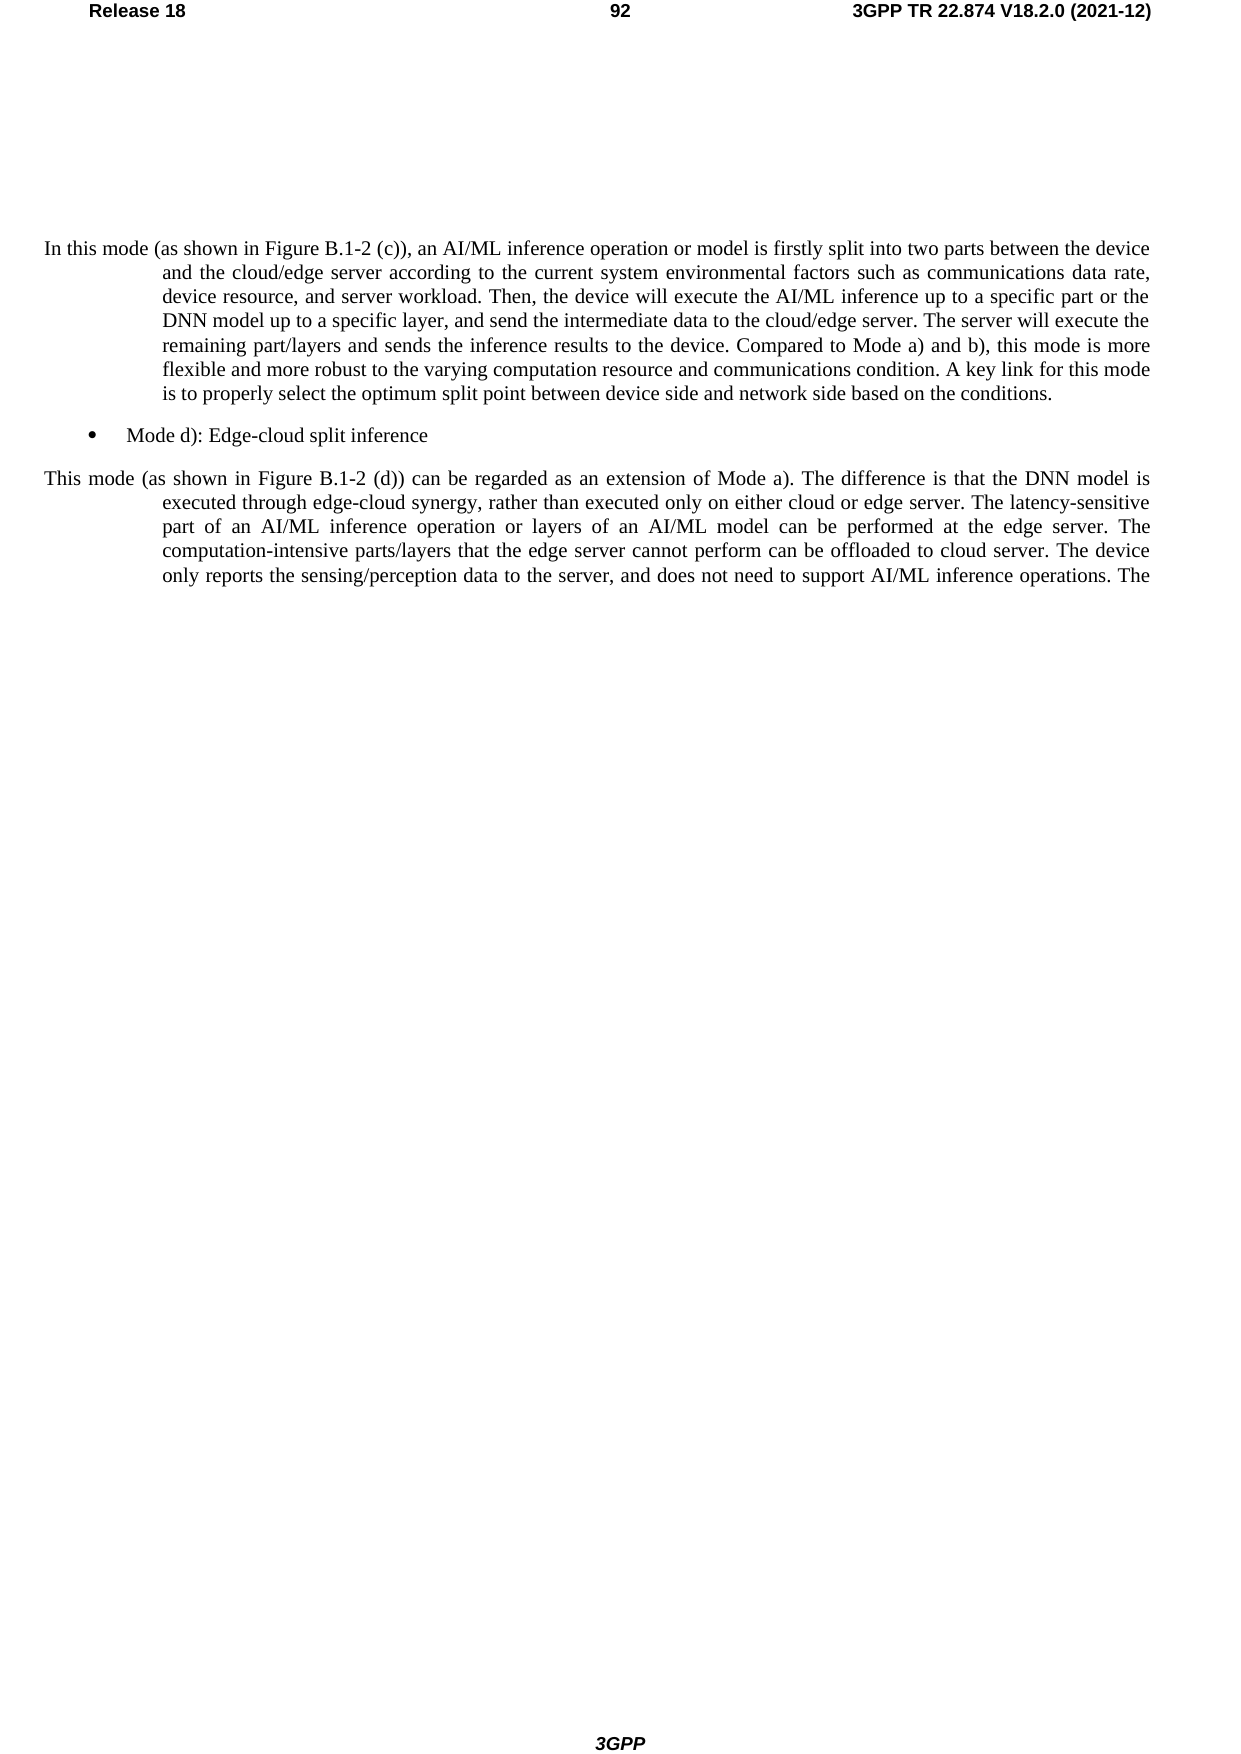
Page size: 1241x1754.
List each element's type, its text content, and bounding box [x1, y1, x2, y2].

text This mode (as shown in Figure B.1-2 (d)) can be regarded as an extension of Mode a). The difference is that the DNN model is executed through edge-cloud synergy, rather than executed only on either cloud or edge server. The latency-sensitive part of an AI/ML inference operation or layers of an AI/ML model can be performed at the edge server. The computation-intensive parts/layers that the edge server cannot perform can be offloaded to cloud server. The device only reports the sensing/perception data to the server, and does not need to support AI/ML inference operations. The intermediate data are sent from the edge server to the cloud server. A proper split point needs to be selected for an efficient cooperation between edge server and cloud server. [44, 466, 1152, 587]
text In this mode (as shown in Figure B.1-2 (c)), an AI/ML inference operation or model is firstly split into two parts between the device and the cloud/edge server according to the current system environmental factors such as communications data rate, device resource, and server workload. Then, the device will execute the AI/ML inference up to a specific part or the DNN model up to a specific layer, and send the intermediate data to the cloud/edge server. The server will execute the remaining part/layers and sends the inference results to the device. Compared to Mode a) and b), this mode is more flexible and more robust to the varying computation resource and communications condition. A key link for this mode is to properly select the optimum split point between device side and network side based on the conditions. [44, 236, 1152, 405]
list Mode d): Edge-cloud split inference [89, 423, 1152, 447]
